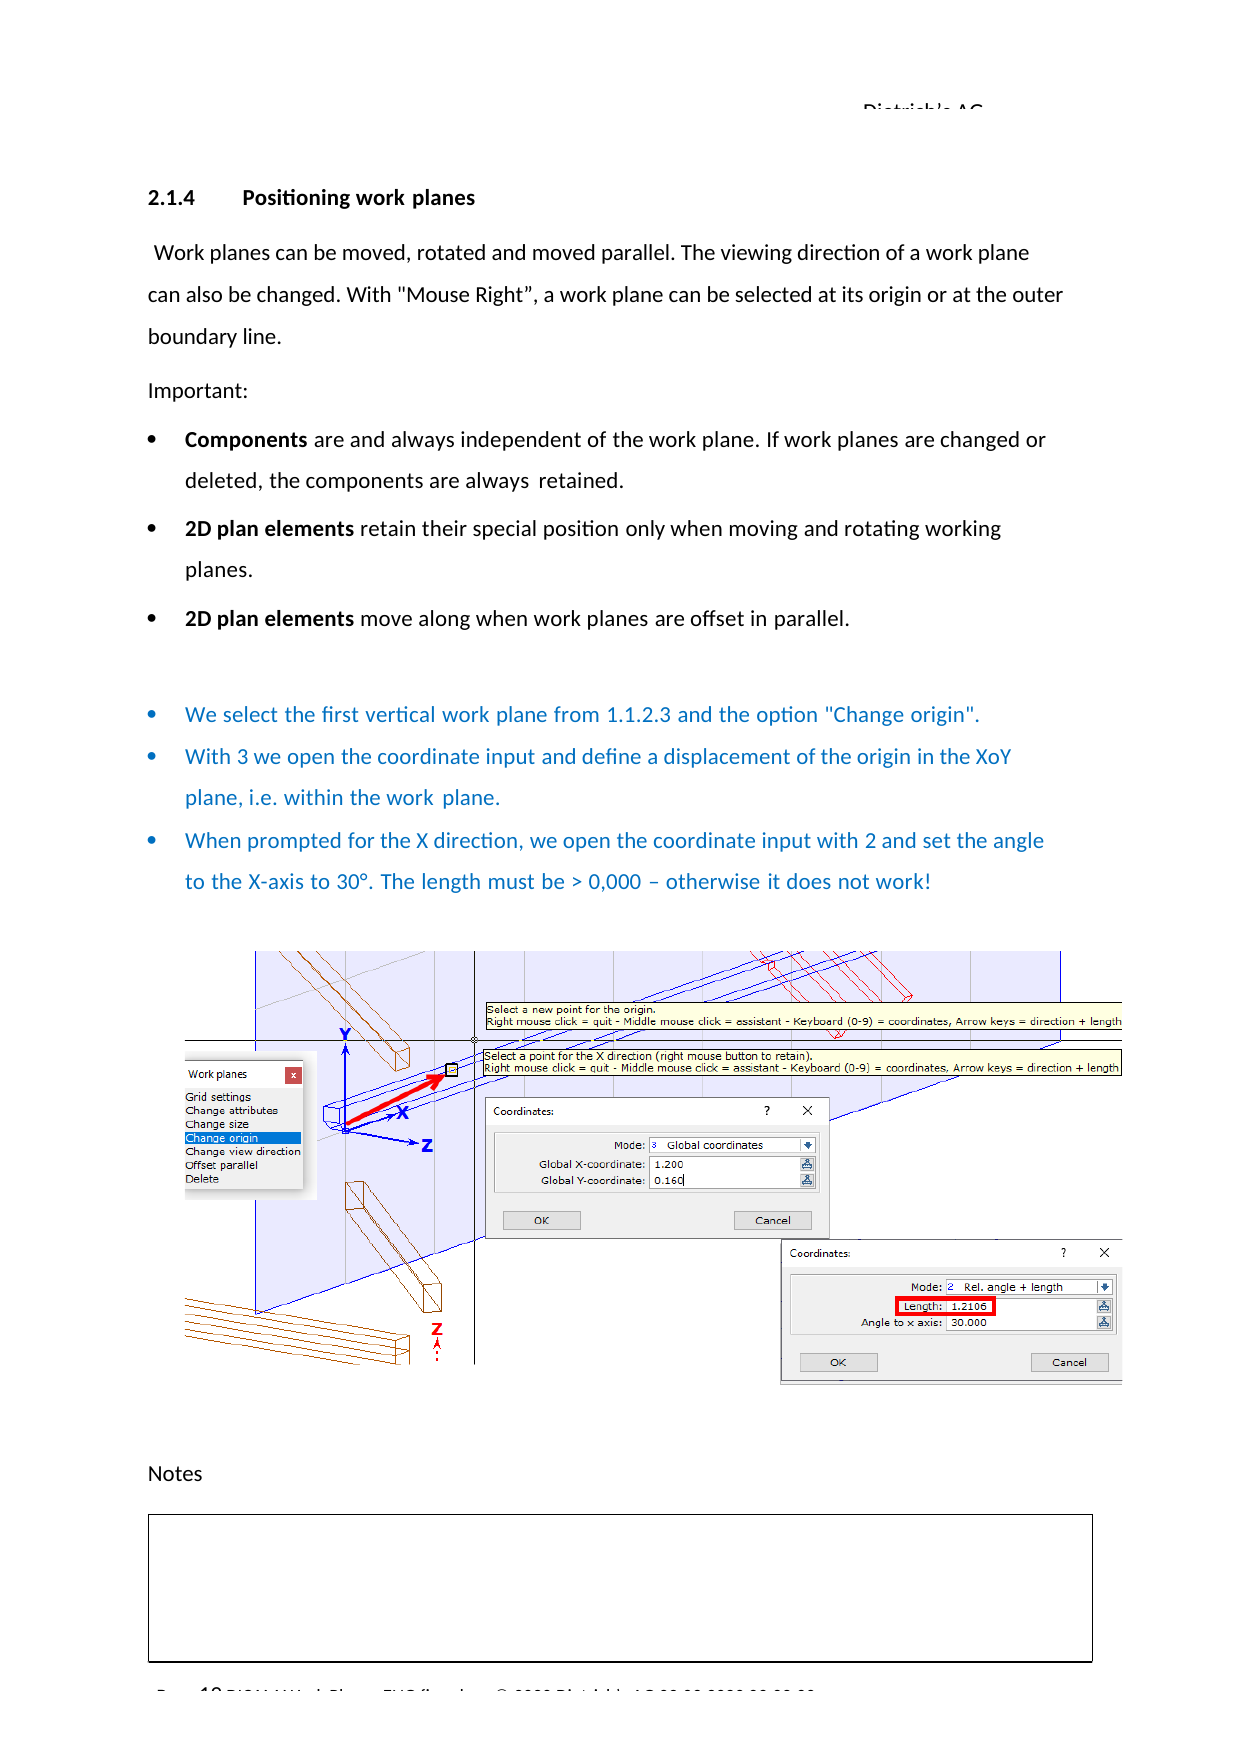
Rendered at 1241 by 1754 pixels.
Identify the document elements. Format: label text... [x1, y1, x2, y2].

list Components are and always independent of the work plane. If work planes are changed or deleted, the components are always retained. [148, 425, 1070, 494]
list With 3 we open the coordinate input and define a displacement of the origin in the XoY plane, i.e. within the work plane. [148, 742, 1033, 811]
picture [184, 951, 1123, 1385]
list When prompted for the X direction, we open the coordinate input with 2 and set the angle to the X-axis to 30°. The length must be > 0,000 – otherwise it does not work! [148, 826, 1066, 895]
text Notes [148, 1459, 1163, 1487]
list 2D plan elements move along when work planes are offset in parallel. [148, 604, 1163, 632]
list We select the first vertical work plane from 1.1.2.3 and the option "Change origin". [148, 701, 1163, 728]
text Important: [148, 376, 1163, 404]
text Work planes can be moved, rotated and moved parallel. The viewing direction of a work plane can also be changed. With "Mouse Right”, a work plane can be selected at its origin or at the outer boundary line. [148, 238, 1067, 350]
list 2D plan elements retain their special position only when moving and rotating working planes. [148, 514, 1021, 583]
subtitle Positioning work planes [148, 183, 1163, 212]
